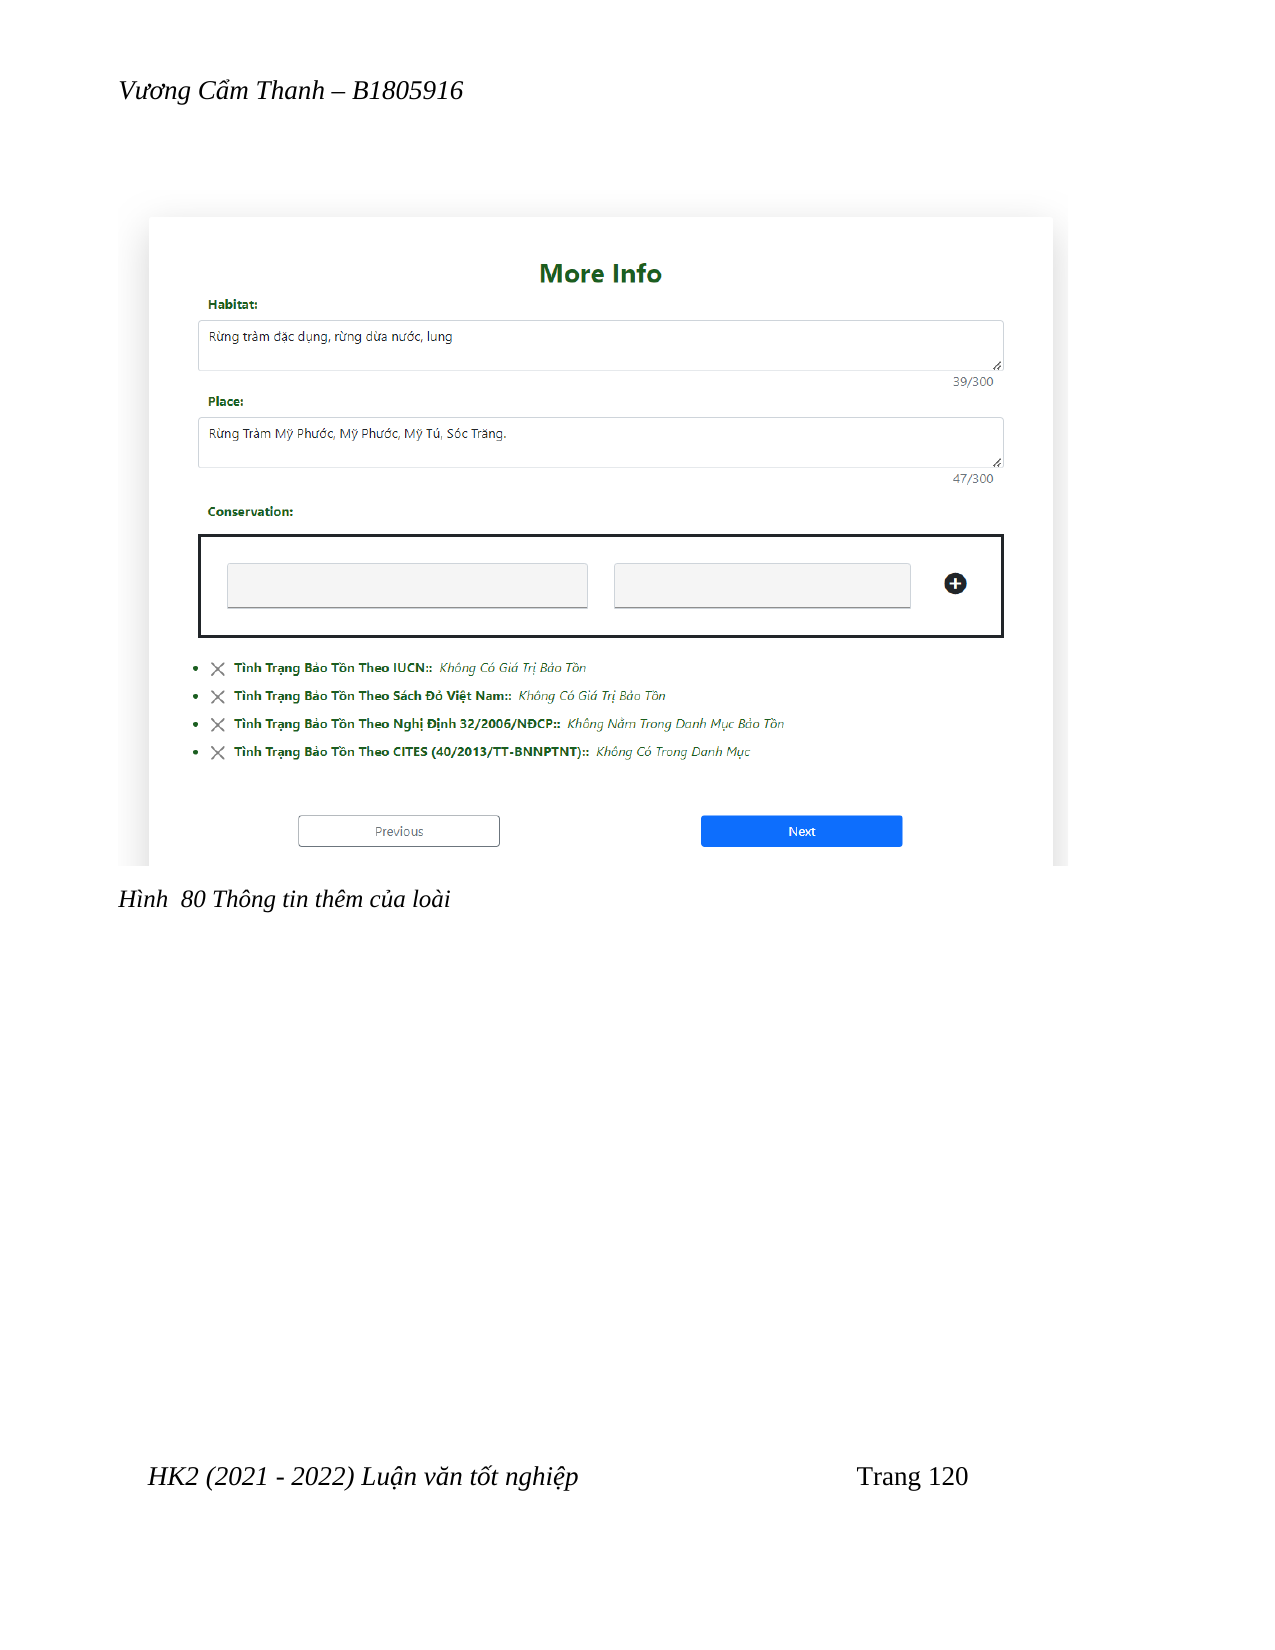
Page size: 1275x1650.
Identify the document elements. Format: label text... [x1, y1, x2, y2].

picture [118, 190, 1069, 866]
text Hình 80 Thông tin thêm của loài [118, 888, 1157, 913]
